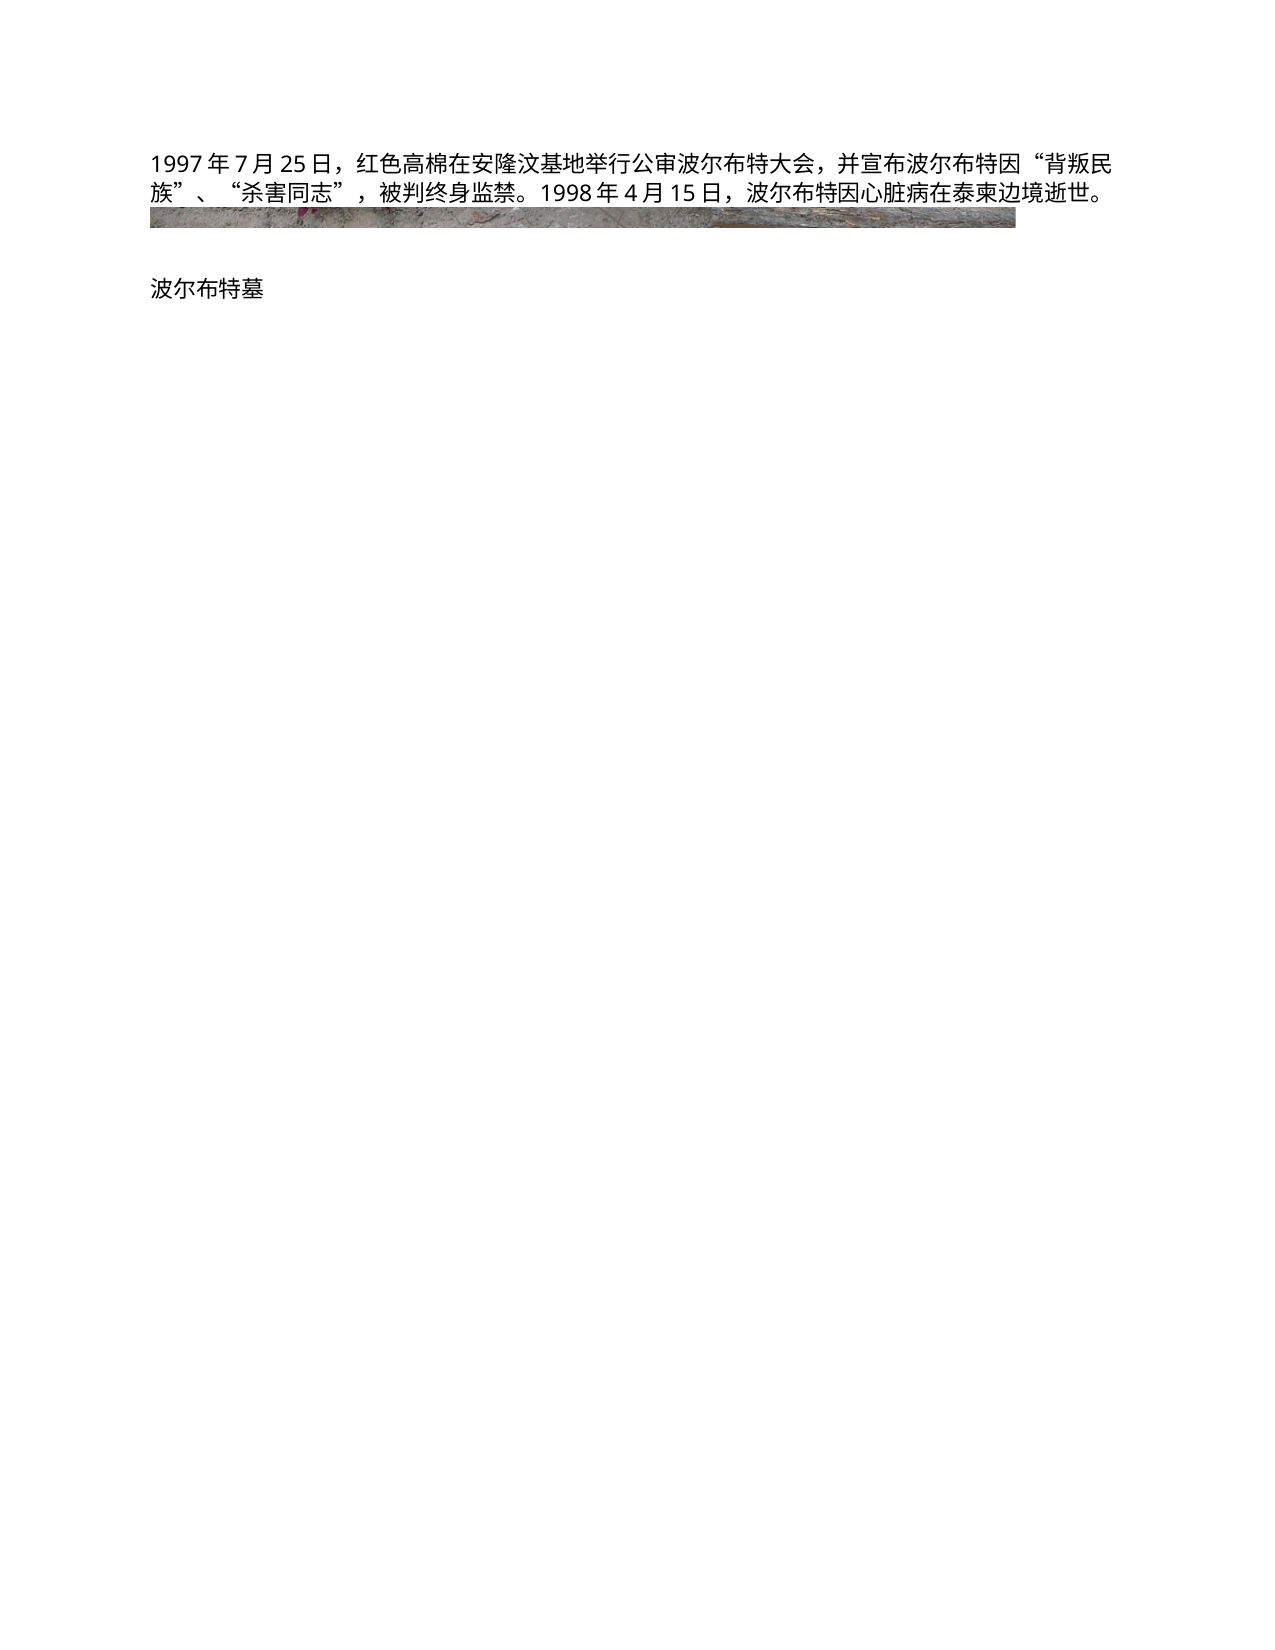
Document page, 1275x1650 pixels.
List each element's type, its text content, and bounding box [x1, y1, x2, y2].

text 波尔布特墓 [150, 274, 1125, 303]
text 1997年7月25日，红色高棉在安隆汶基地举行公审波尔布特大会，并宣布波尔布特因“背叛民族”、“杀害同志”，被判终身监禁。1998年4月15日，波尔布特因心脏病在泰柬边境逝世。 [150, 150, 1125, 207]
